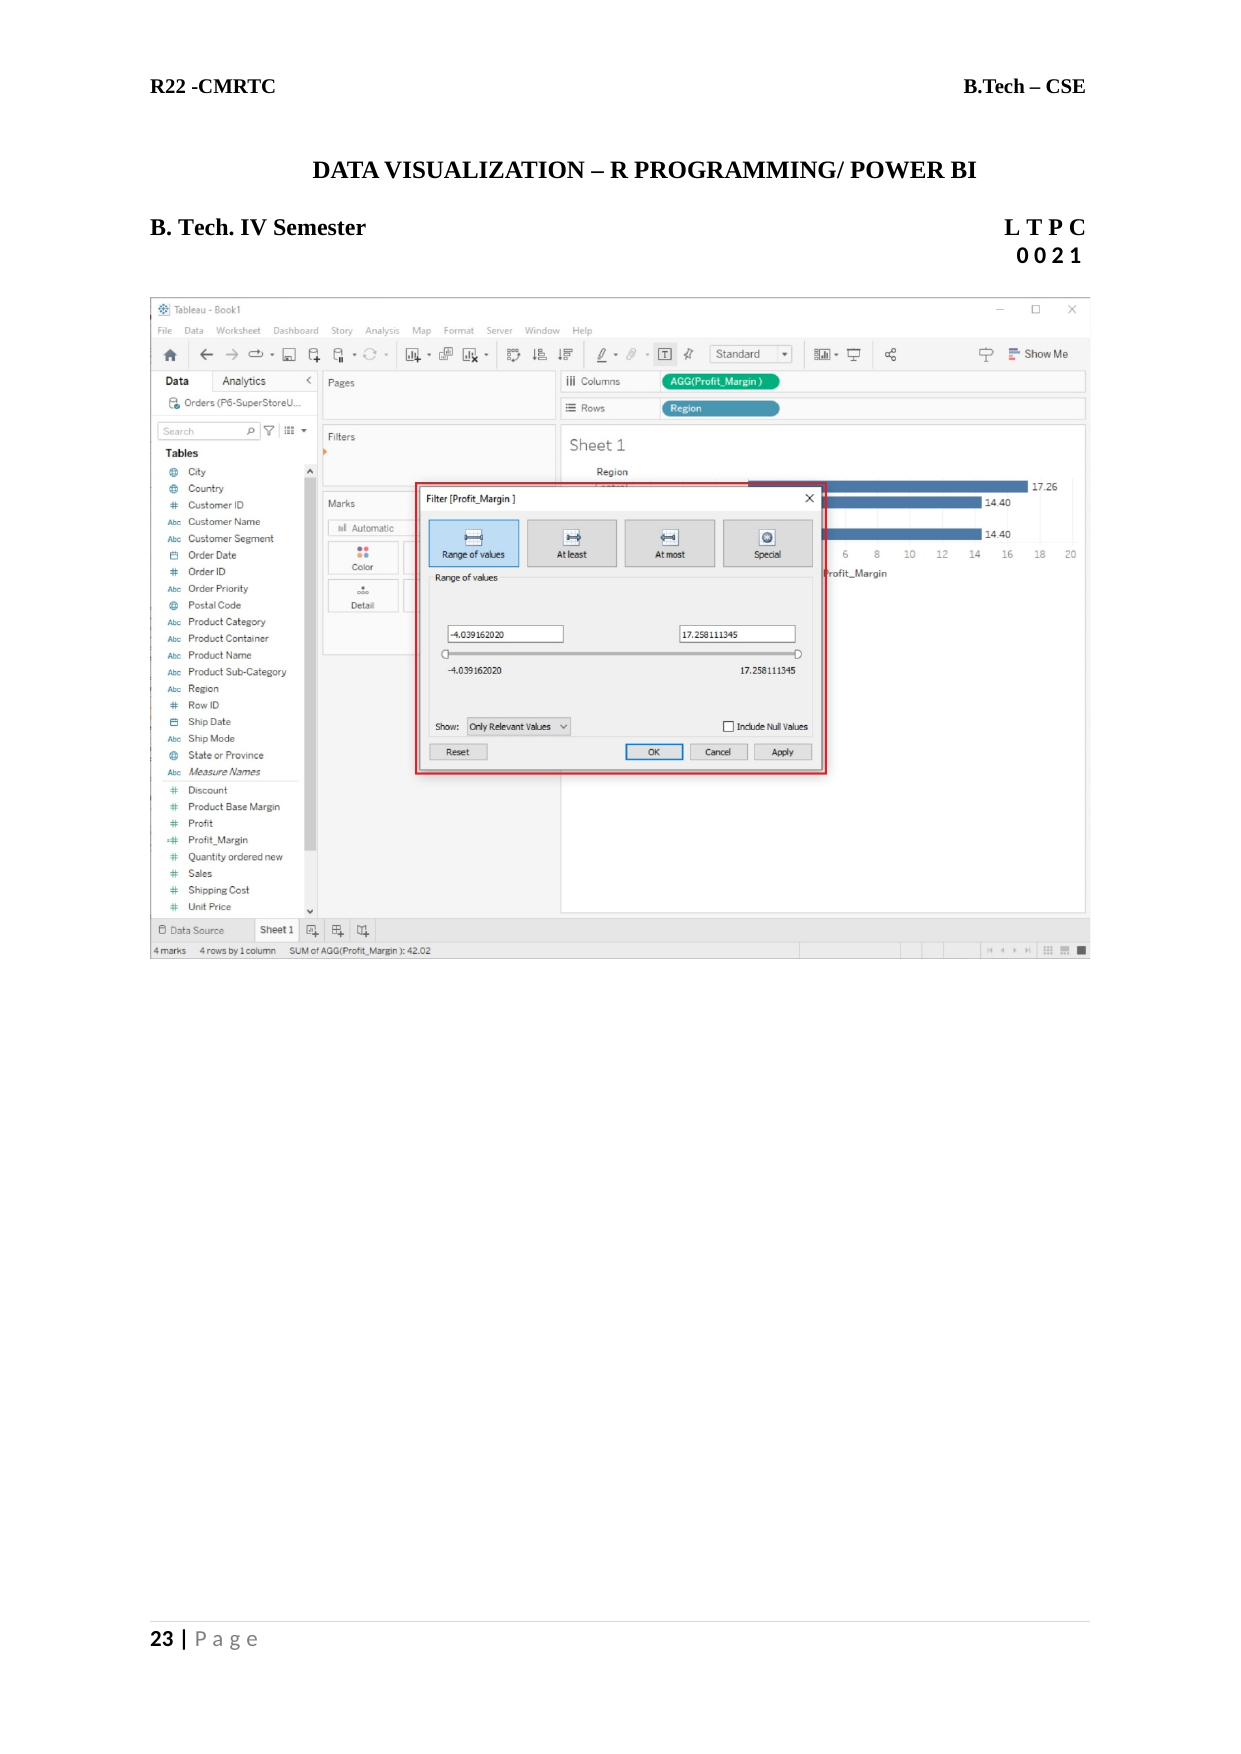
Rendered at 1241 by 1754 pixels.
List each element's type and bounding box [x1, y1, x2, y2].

picture [150, 297, 1091, 959]
